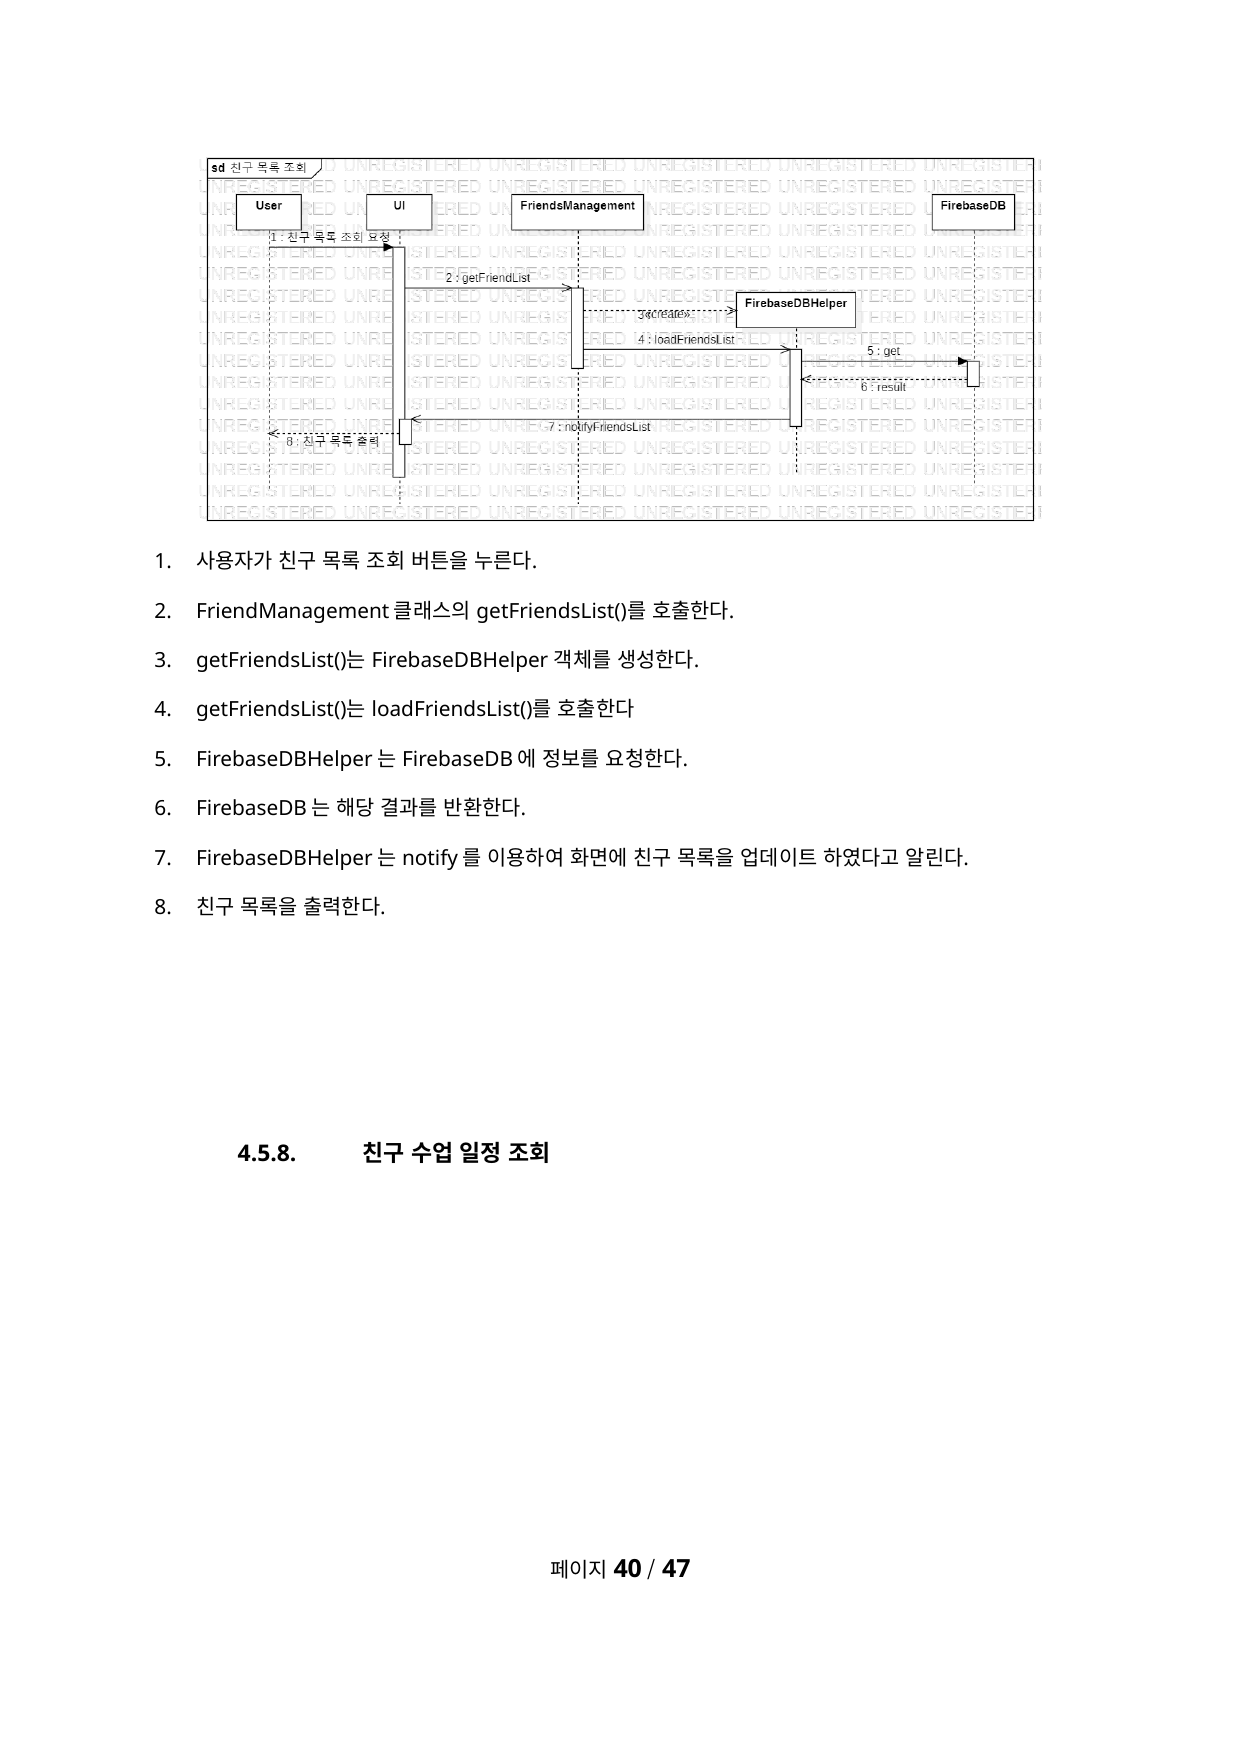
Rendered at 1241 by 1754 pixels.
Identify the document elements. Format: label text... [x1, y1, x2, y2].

list FirebaseDB는 해당 결과를 반환한다. [154, 791, 1128, 822]
list FirebaseDBHelper는 FirebaseDB에 정보를 요청한다. [154, 742, 1128, 772]
list getFriendsList()는 FirebaseDBHelper 객체를 생성한다. [154, 643, 1128, 673]
list getFriendsList()는 loadFriendsList()를 호출한다 [154, 693, 1128, 723]
list 사용자가 친구 목록 조회 버튼을 누른다. [154, 544, 1128, 575]
list 친구 목록을 출력한다. [154, 890, 1128, 920]
list 친구 수업 일정 조회 [237, 1135, 1128, 1168]
list FirebaseDBHelper는 notify를 이용하여 화면에 친구 목록을 업데이트 하였다고 알린다. [154, 841, 1128, 871]
list FriendManagement클래스의 getFriendsList()를 호출한다. [154, 594, 1128, 624]
picture [198, 150, 1042, 526]
